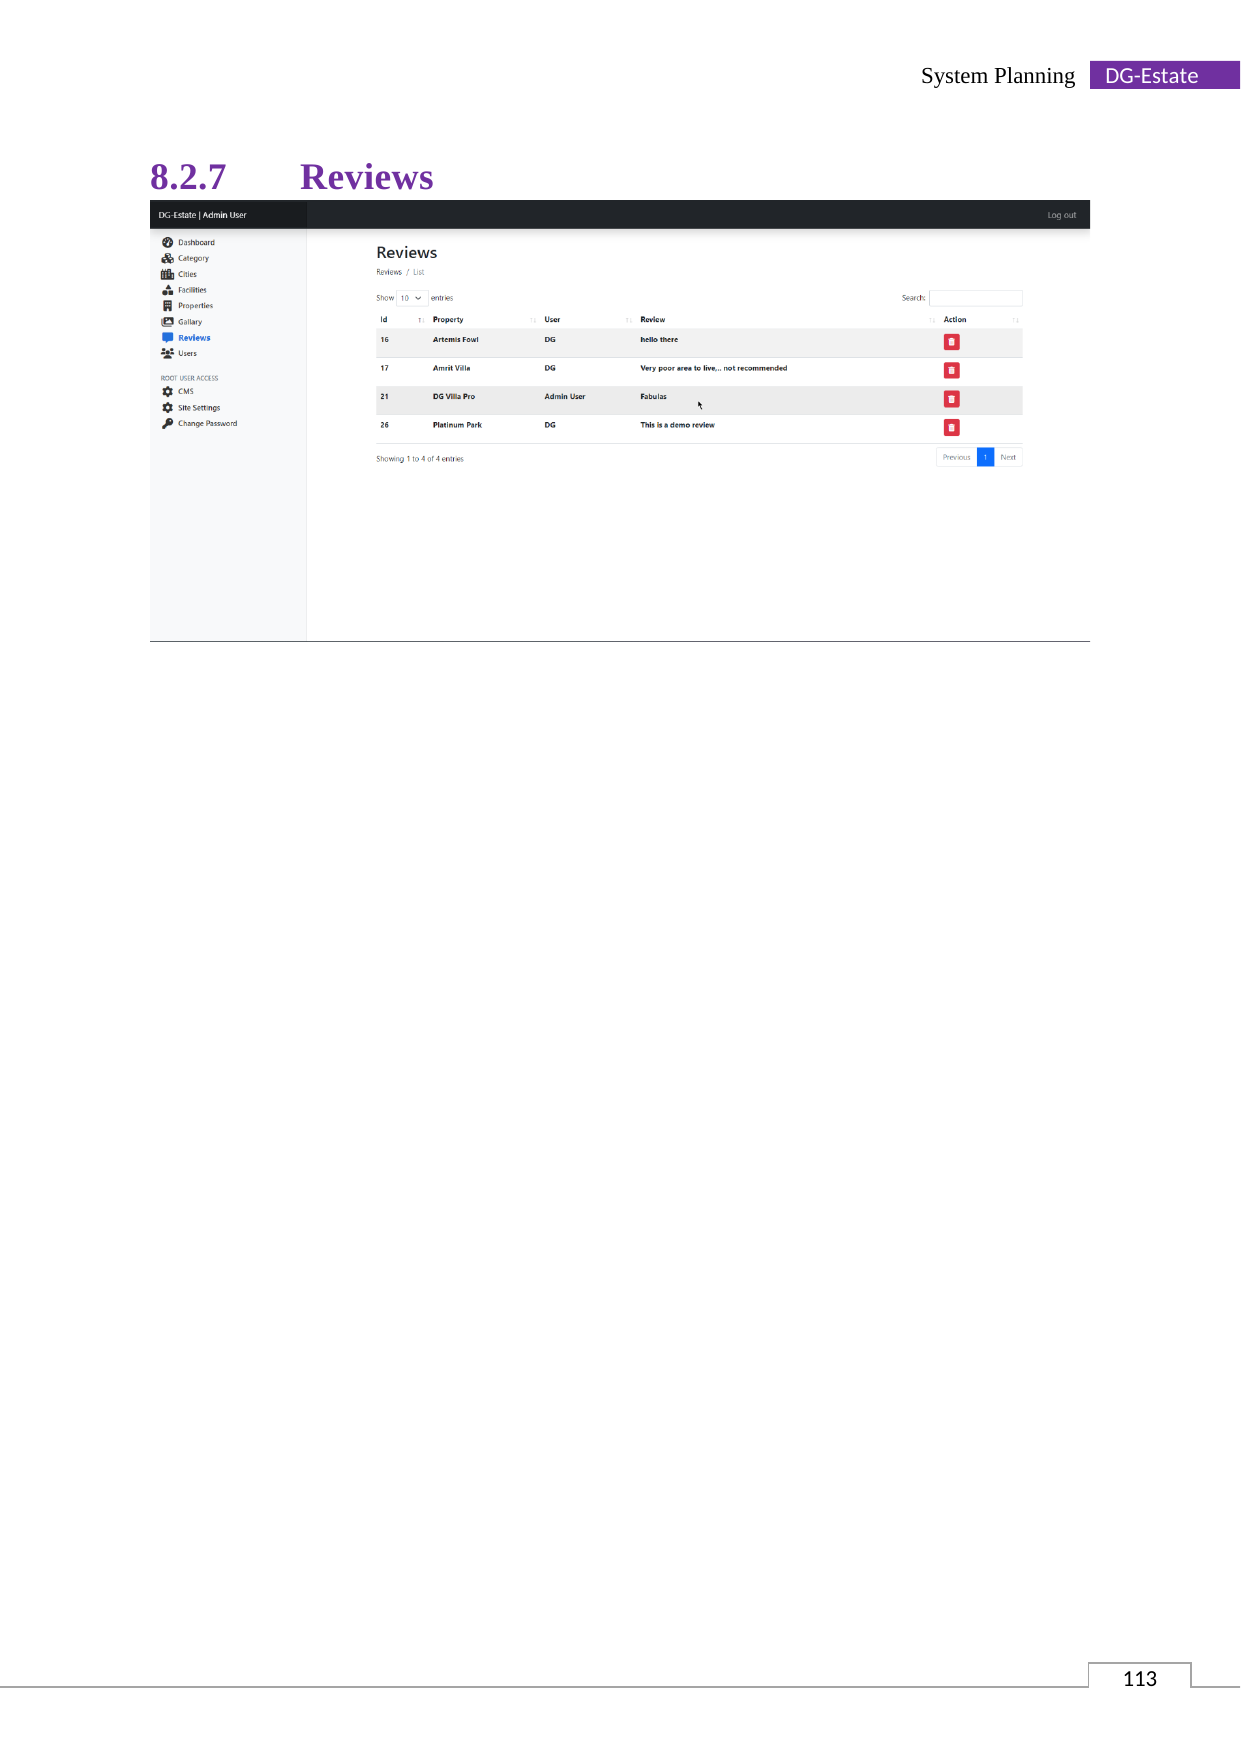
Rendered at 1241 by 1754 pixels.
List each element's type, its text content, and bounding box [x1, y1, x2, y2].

picture [150, 200, 1091, 642]
subtitle Reviews [150, 154, 1090, 197]
